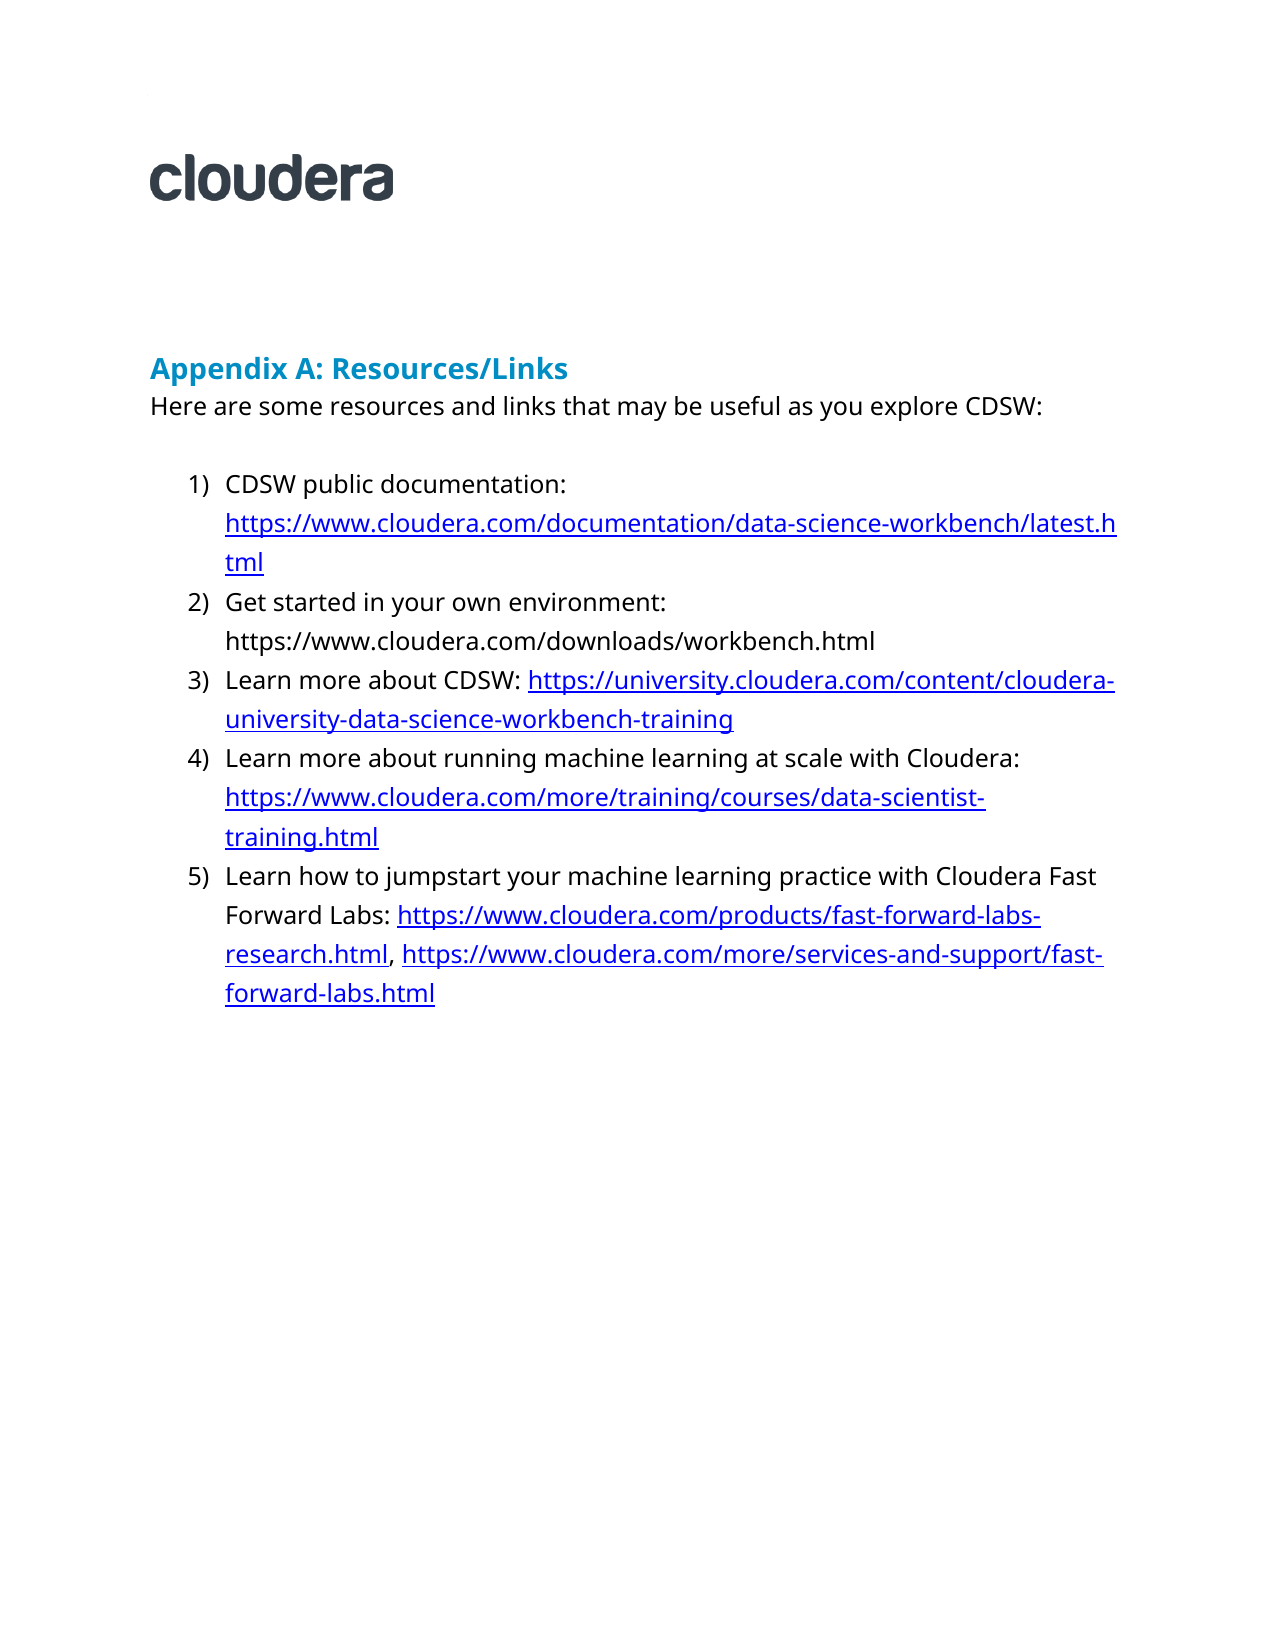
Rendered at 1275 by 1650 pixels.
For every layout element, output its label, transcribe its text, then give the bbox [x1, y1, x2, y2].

list CDSW public documentation: https://www.cloudera.com/documentation/data-science-workbench/latest.html [187, 467, 1125, 579]
picture [147, 0, 766, 328]
list Learn how to jumpstart your machine learning practice with Cloudera Fast Forward Labs: https://www.cloudera.com/products/fast-forward-labs-research.html, https://www.cloudera.com/more/services-and-support/fast-forward-labs.html [187, 858, 1125, 1010]
list Learn more about CDSW: https://university.cloudera.com/content/cloudera-university-data-science-workbench-training [187, 662, 1125, 736]
text Here are some resources and links that may be useful as you explore CDSW: [150, 388, 1125, 422]
list Get started in your own environment: https://www.cloudera.com/downloads/workbench.html [187, 584, 1125, 657]
subtitle Appendix A: Resources/Links [150, 171, 1125, 388]
list Learn more about running machine learning at scale with Cloudera: https://www.cloudera.com/more/training/courses/data-scientist-training.html [187, 741, 1125, 853]
